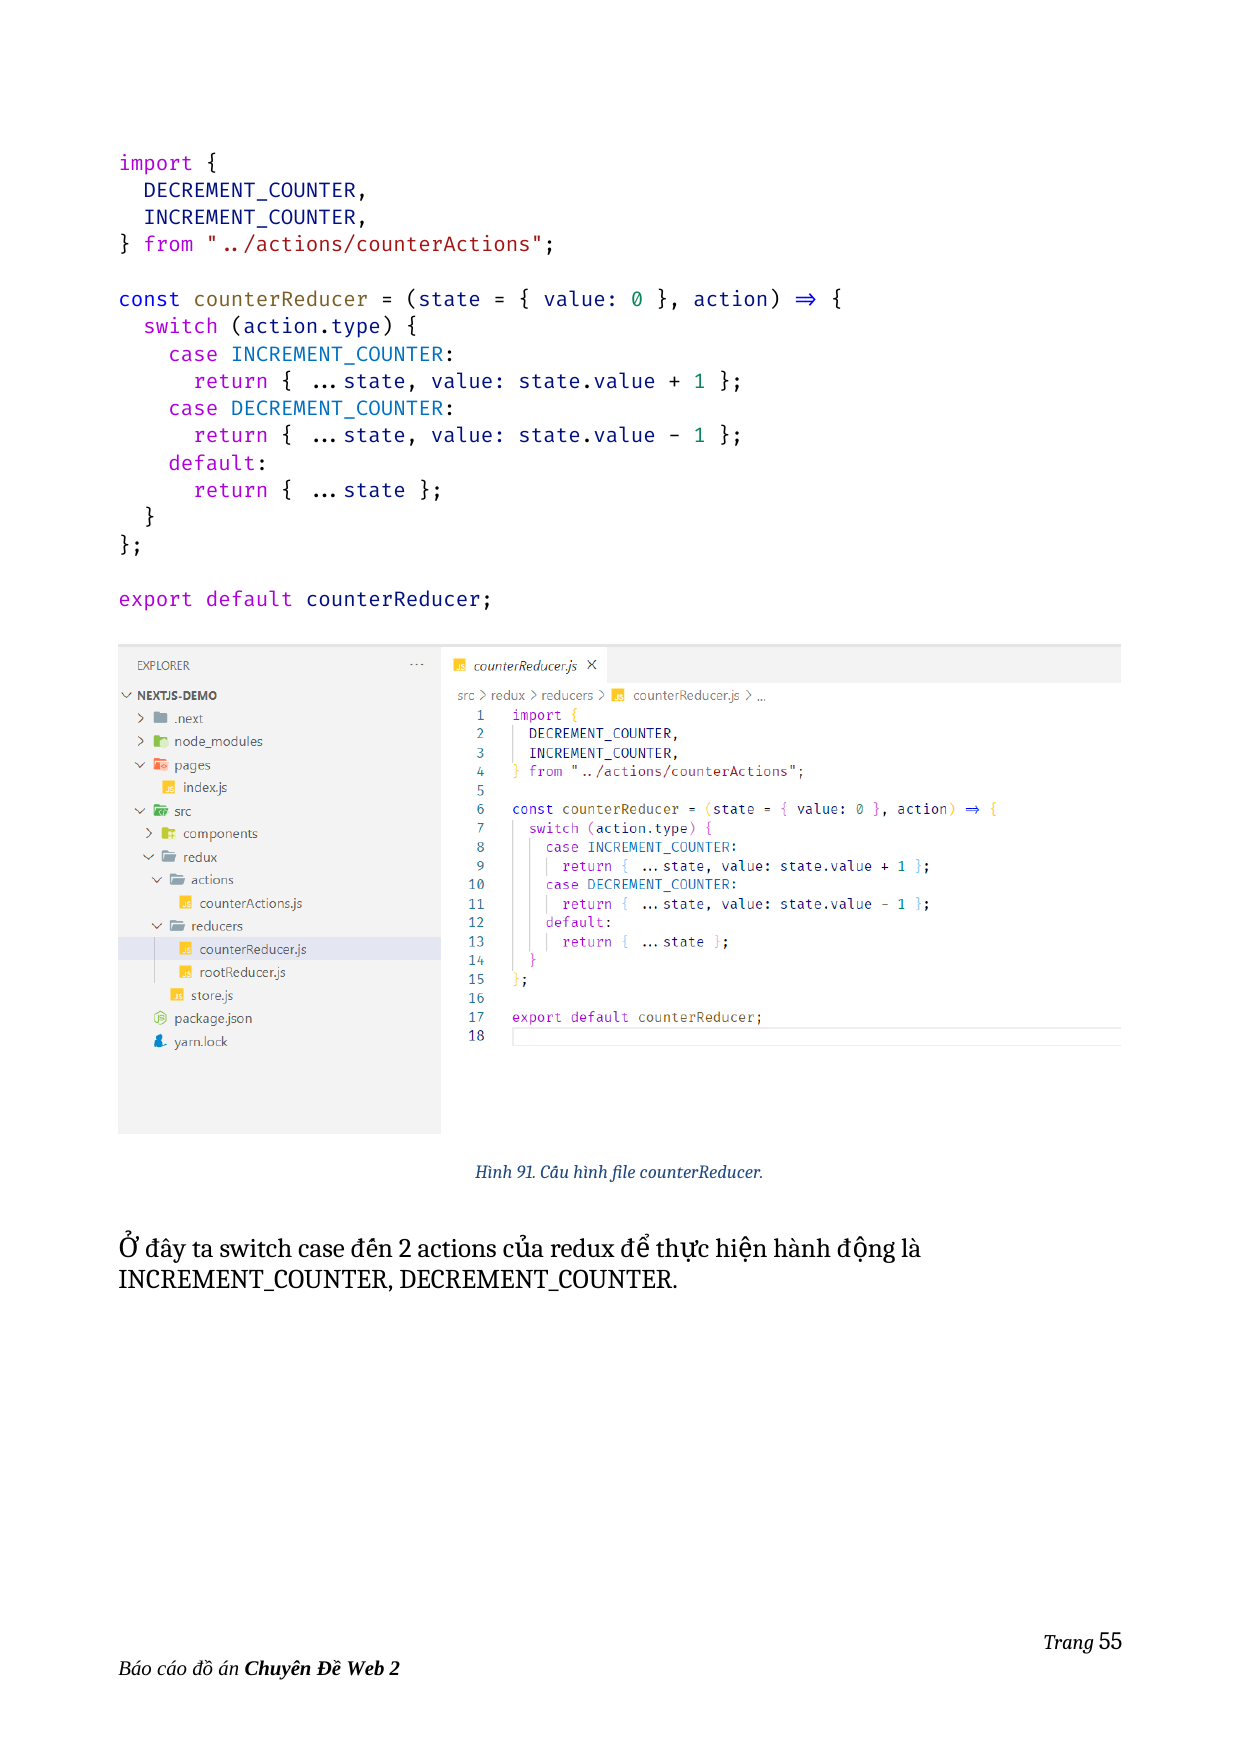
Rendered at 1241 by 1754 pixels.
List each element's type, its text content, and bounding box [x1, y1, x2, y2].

text return { ...state, value: state.value - 1 }; [118, 422, 1122, 449]
text Hình 91. Cấu hình file counterReducer. [118, 1162, 1122, 1183]
text case INCREMENT_COUNTER: [118, 340, 1122, 368]
text }; [118, 531, 1122, 559]
text const counterReducer = (state = { value: 0 }, action) => { [118, 286, 1122, 313]
text INCREMENT_COUNTER, [118, 204, 1122, 231]
text Ở đây ta switch case đến 2 actions của redux để thực hiện hành động là INCREMENT_COUNTER, DECREMENT_COUNTER. [118, 1233, 1122, 1295]
text return { ...state }; [118, 477, 1122, 504]
text case DECREMENT_COUNTER: [118, 395, 1122, 422]
text } from "../actions/counterActions"; [118, 231, 1122, 258]
text } [118, 504, 1122, 531]
text switch (action.type) { [118, 313, 1122, 340]
text return { ...state, value: state.value + 1 }; [118, 368, 1122, 395]
text import { [118, 149, 1122, 177]
text export default counterReducer; [118, 586, 1122, 613]
picture [118, 644, 1121, 1134]
text DECREMENT_COUNTER, [118, 177, 1122, 204]
text default: [118, 449, 1122, 477]
